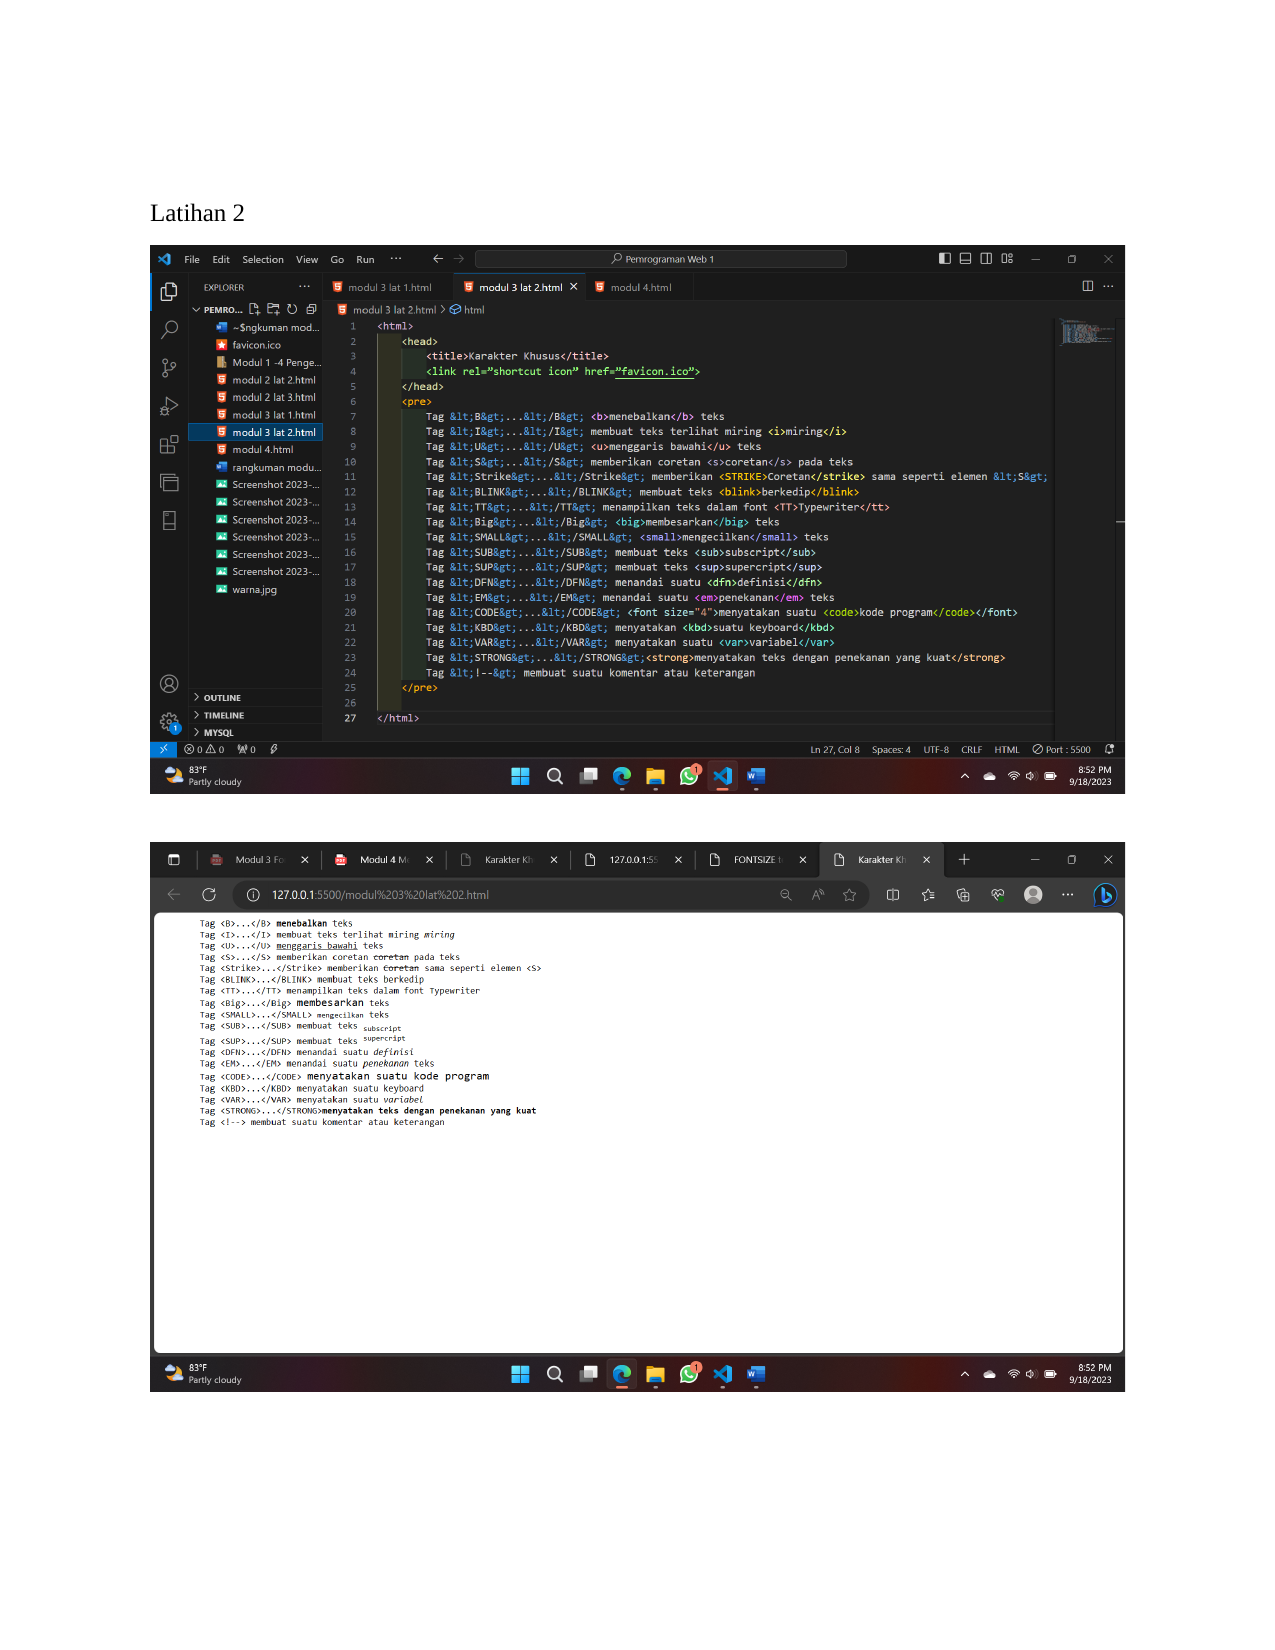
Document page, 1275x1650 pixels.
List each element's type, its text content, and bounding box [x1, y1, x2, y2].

text Latihan 2 [150, 198, 1125, 226]
picture [150, 842, 1125, 1392]
picture [150, 245, 1125, 794]
